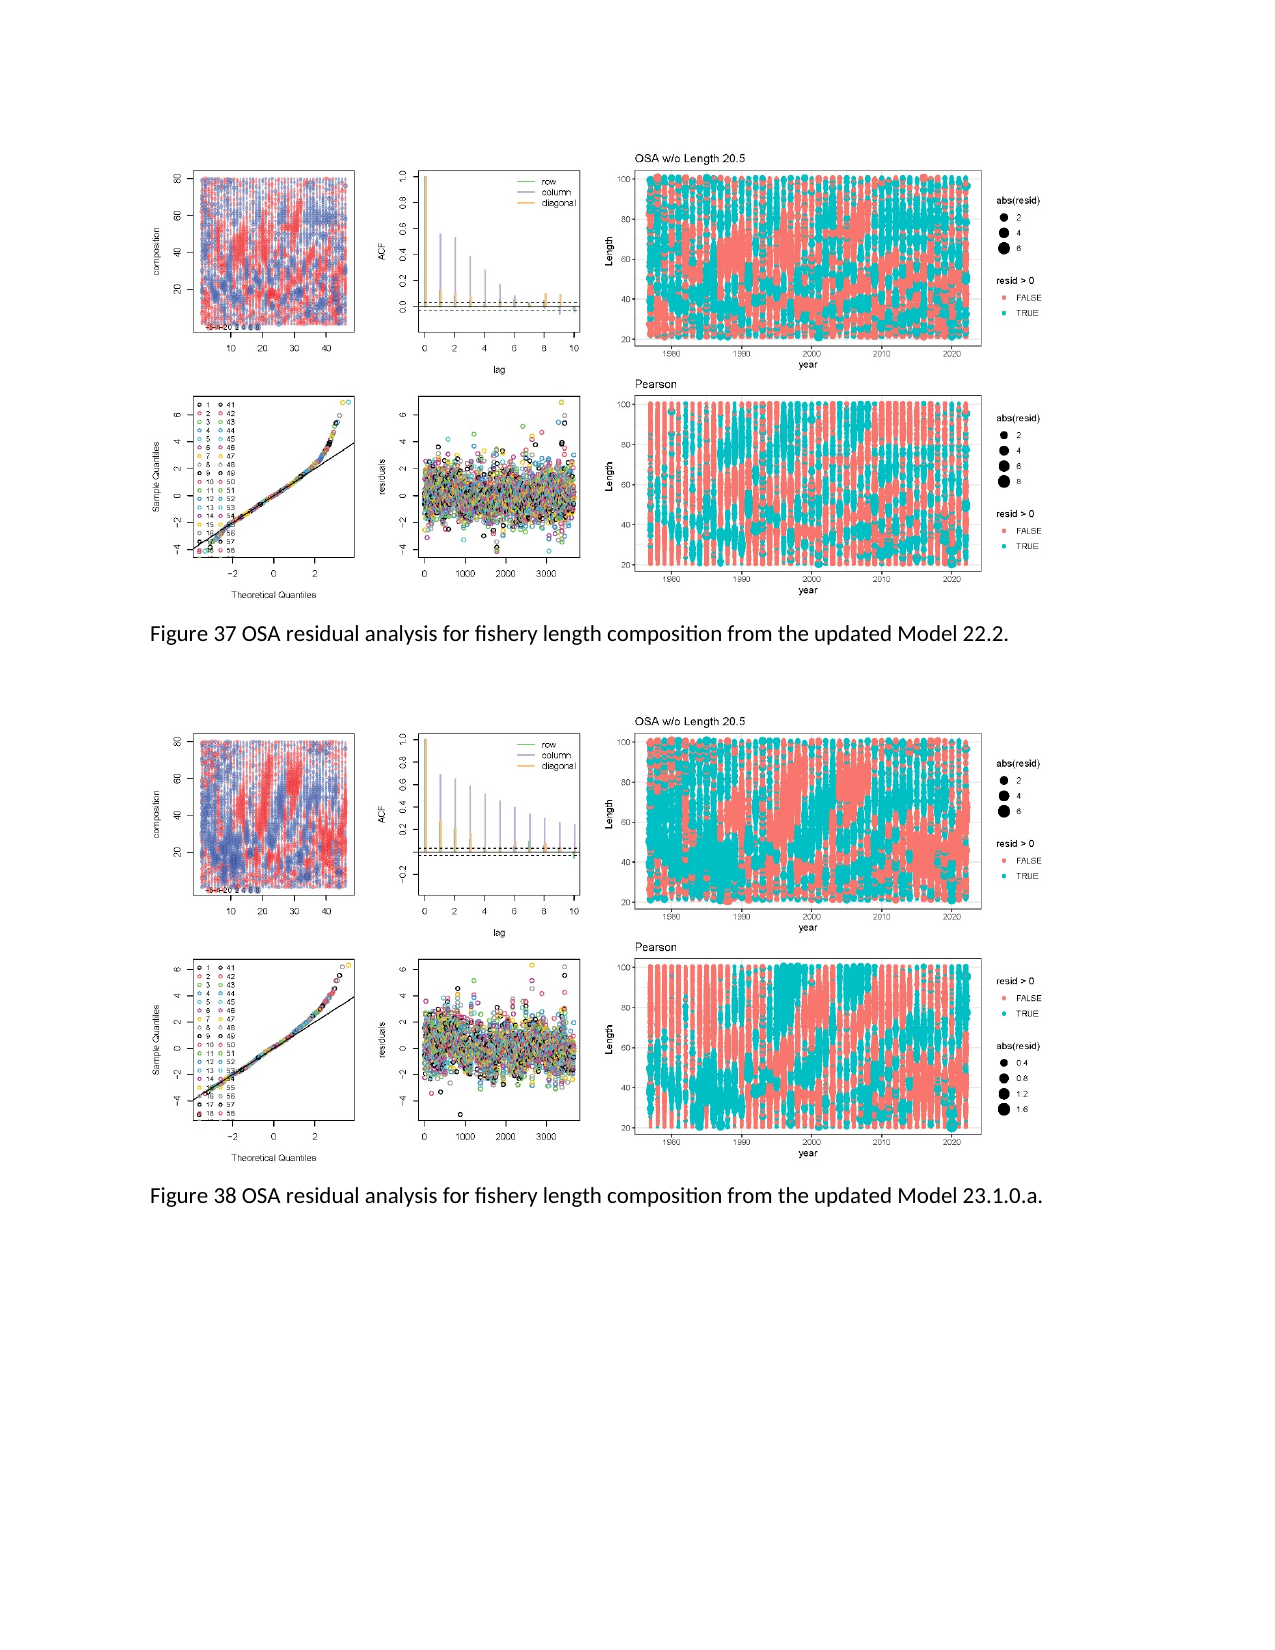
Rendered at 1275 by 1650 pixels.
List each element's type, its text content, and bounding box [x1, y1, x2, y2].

text Figure 38 OSA residual analysis for fishery length composition from the updated Model 23.1.0.a. [150, 1181, 1125, 1209]
text Figure 37 OSA residual analysis for fishery length composition from the updated Model 22.2. [150, 619, 1125, 647]
picture [150, 712, 1050, 1163]
picture [150, 150, 1050, 600]
